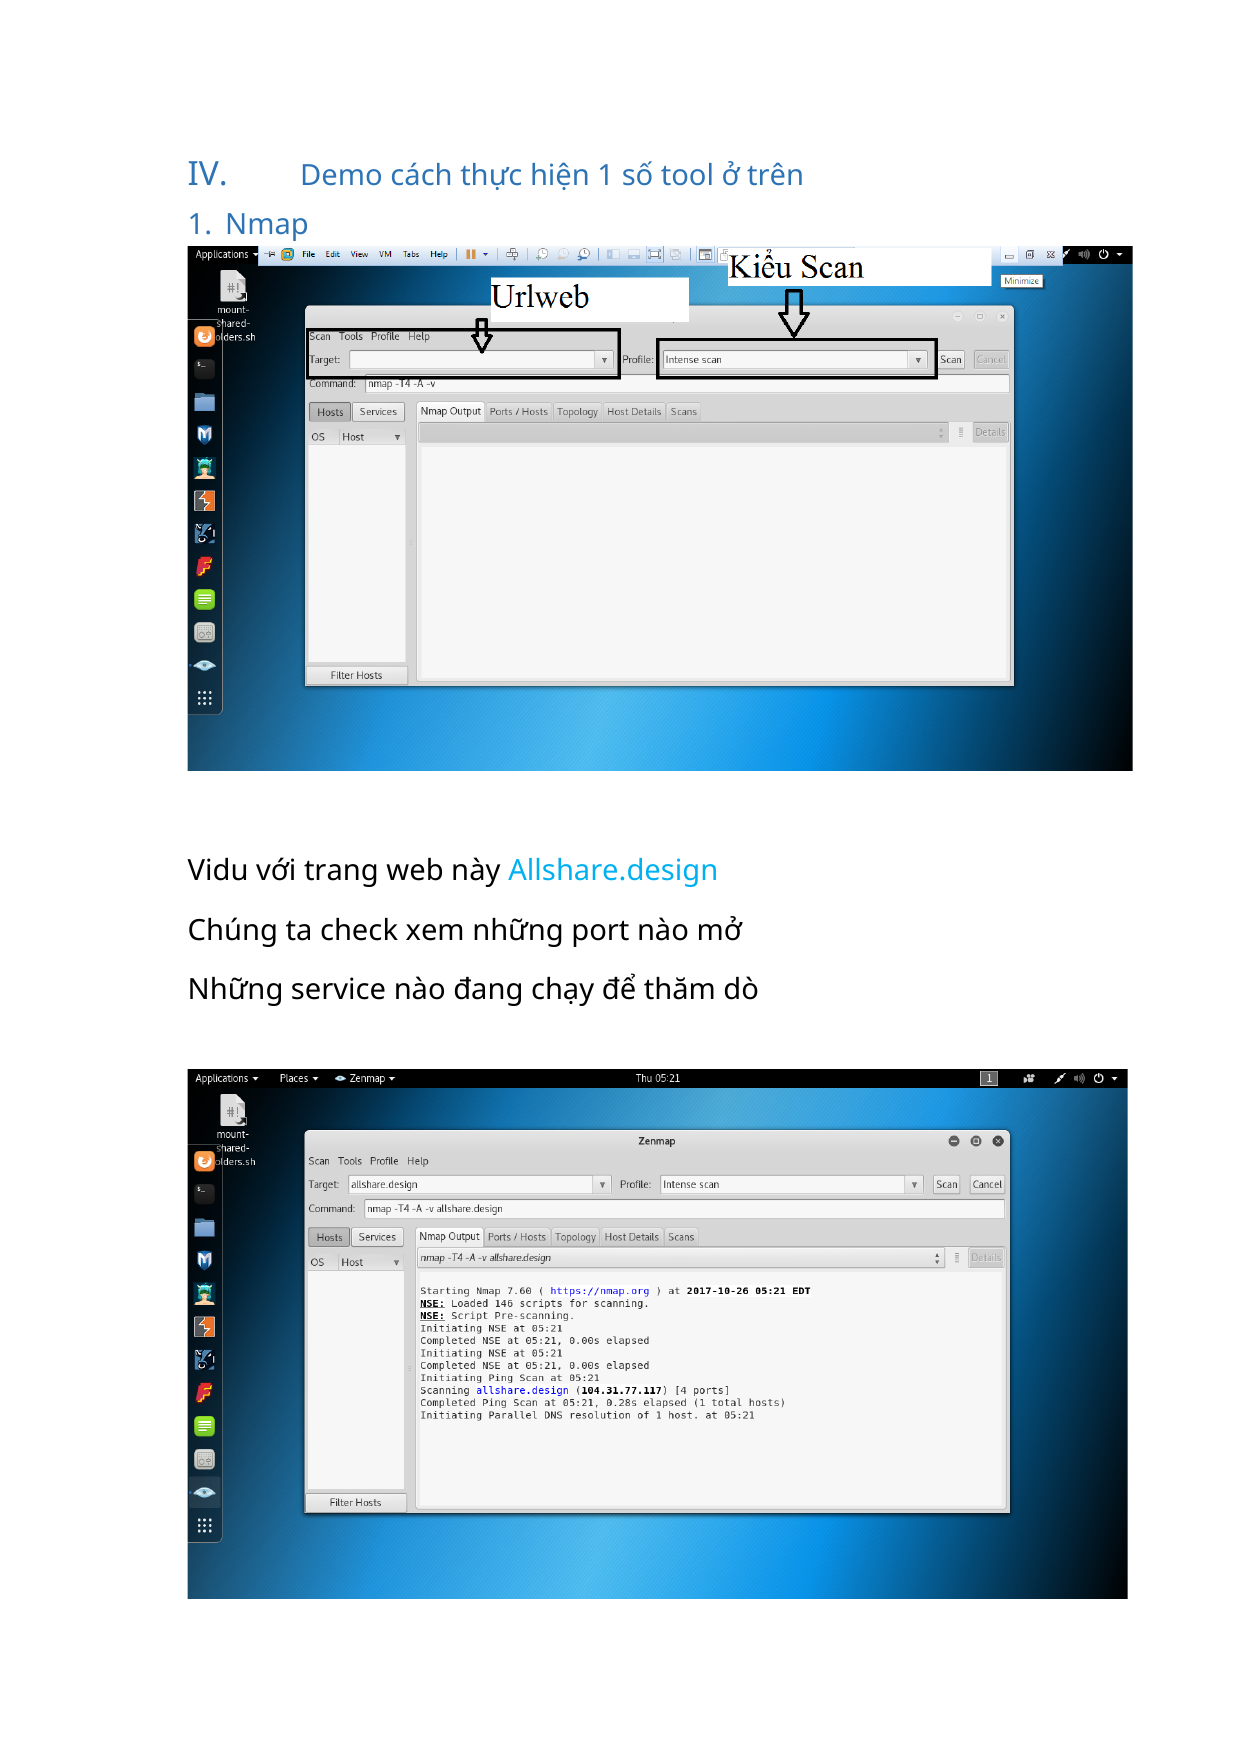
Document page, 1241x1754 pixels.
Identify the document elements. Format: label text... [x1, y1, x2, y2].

text Vidu với trang web này Allshare.design [187, 849, 1090, 889]
subtitle Demo cách thực hiện 1 số tool ở trên [187, 150, 1090, 195]
text Chúng ta check xem những port nào mở [187, 909, 1090, 948]
picture [187, 246, 1133, 771]
text Những service nào đang chạy để thăm dò [187, 968, 1090, 1008]
picture [187, 1069, 1128, 1599]
subtitle Nmap [187, 203, 1090, 243]
